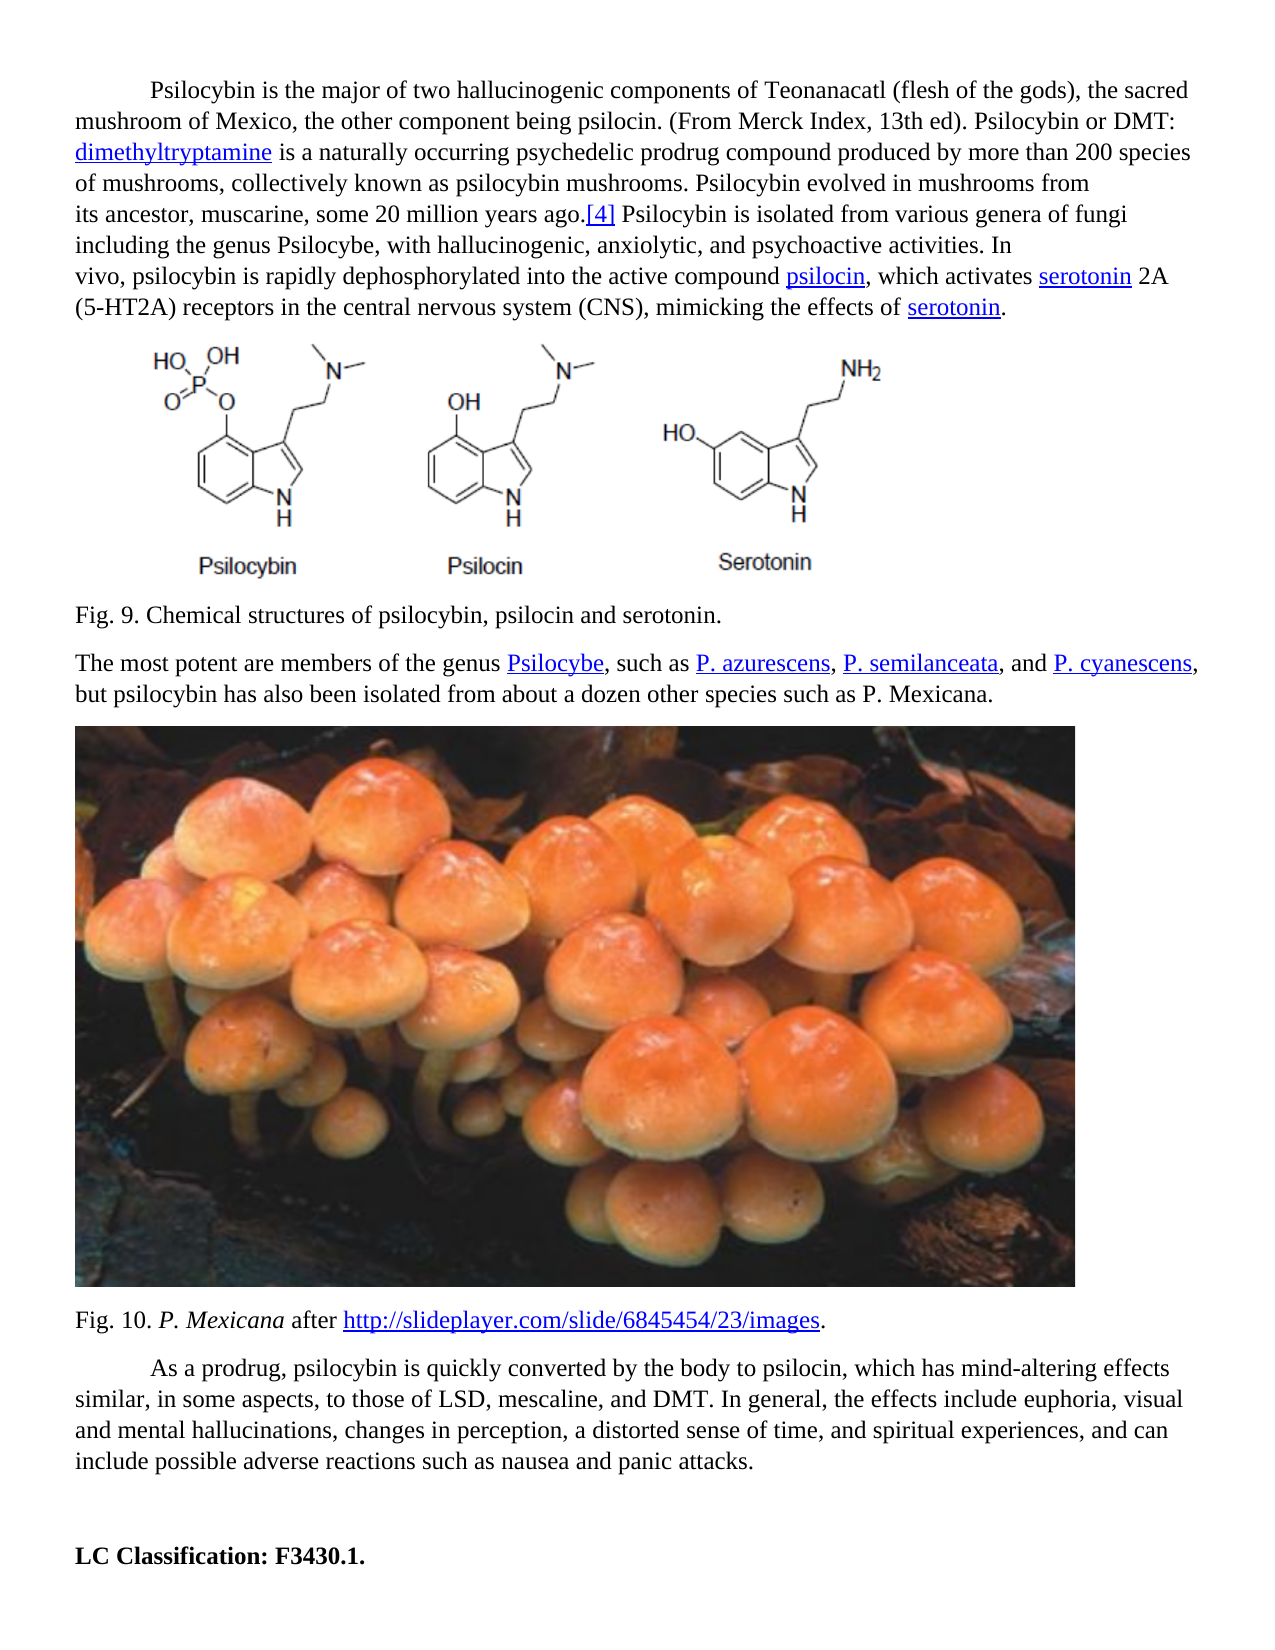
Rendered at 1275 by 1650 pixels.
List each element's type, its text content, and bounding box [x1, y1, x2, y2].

picture [150, 340, 881, 582]
picture [75, 726, 1075, 1287]
text Psilocybin is the major of two hallucinogenic components of Teonanacatl (flesh of the gods), the sacred mushroom of Mexico, the other component being psilocin. (From Merck Index, 13th ed). Psilocybin or DMT: dimethyltryptamine is a naturally occurring psychedelic prodrug compound produced by more than 200 species of mushrooms, collectively known as psilocybin mushrooms. Psilocybin evolved in mushrooms from its ancestor, muscarine, some 20 million years ago.[4] Psilocybin is isolated from various genera of fungi including the genus Psilocybe, with hallucinogenic, anxiolytic, and psychoactive activities. In vivo, psilocybin is rapidly dephosphorylated into the active compound psilocin, which activates serotonin 2A (5-HT2A) receptors in the central nervous system (CNS), mimicking the effects of serotonin. [75, 75, 1200, 321]
text As a prodrug, psilocybin is quickly converted by the body to psilocin, which has mind-altering effects similar, in some aspects, to those of LSD, mescaline, and DMT. In general, the effects include euphoria, visual and mental hallucinations, changes in perception, a distorted sense of time, and spiritual experiences, and can include possible adverse reactions such as nausea and panic attacks. [75, 1353, 1200, 1475]
text Fig. 9. Chemical structures of psilocybin, psilocin and serotonin. [75, 600, 1200, 629]
text Fig. 10. P. Mexicana after http://slideplayer.com/slide/6845454/23/images. [75, 1305, 1200, 1334]
text The most potent are members of the genus Psilocybe, such as P. azurescens, P. semilanceata, and P. cyanescens, but psilocybin has also been isolated from about a dozen other species such as P. Mexicana. [75, 648, 1200, 708]
text LC Classification: F3430.1. [75, 1541, 1200, 1570]
